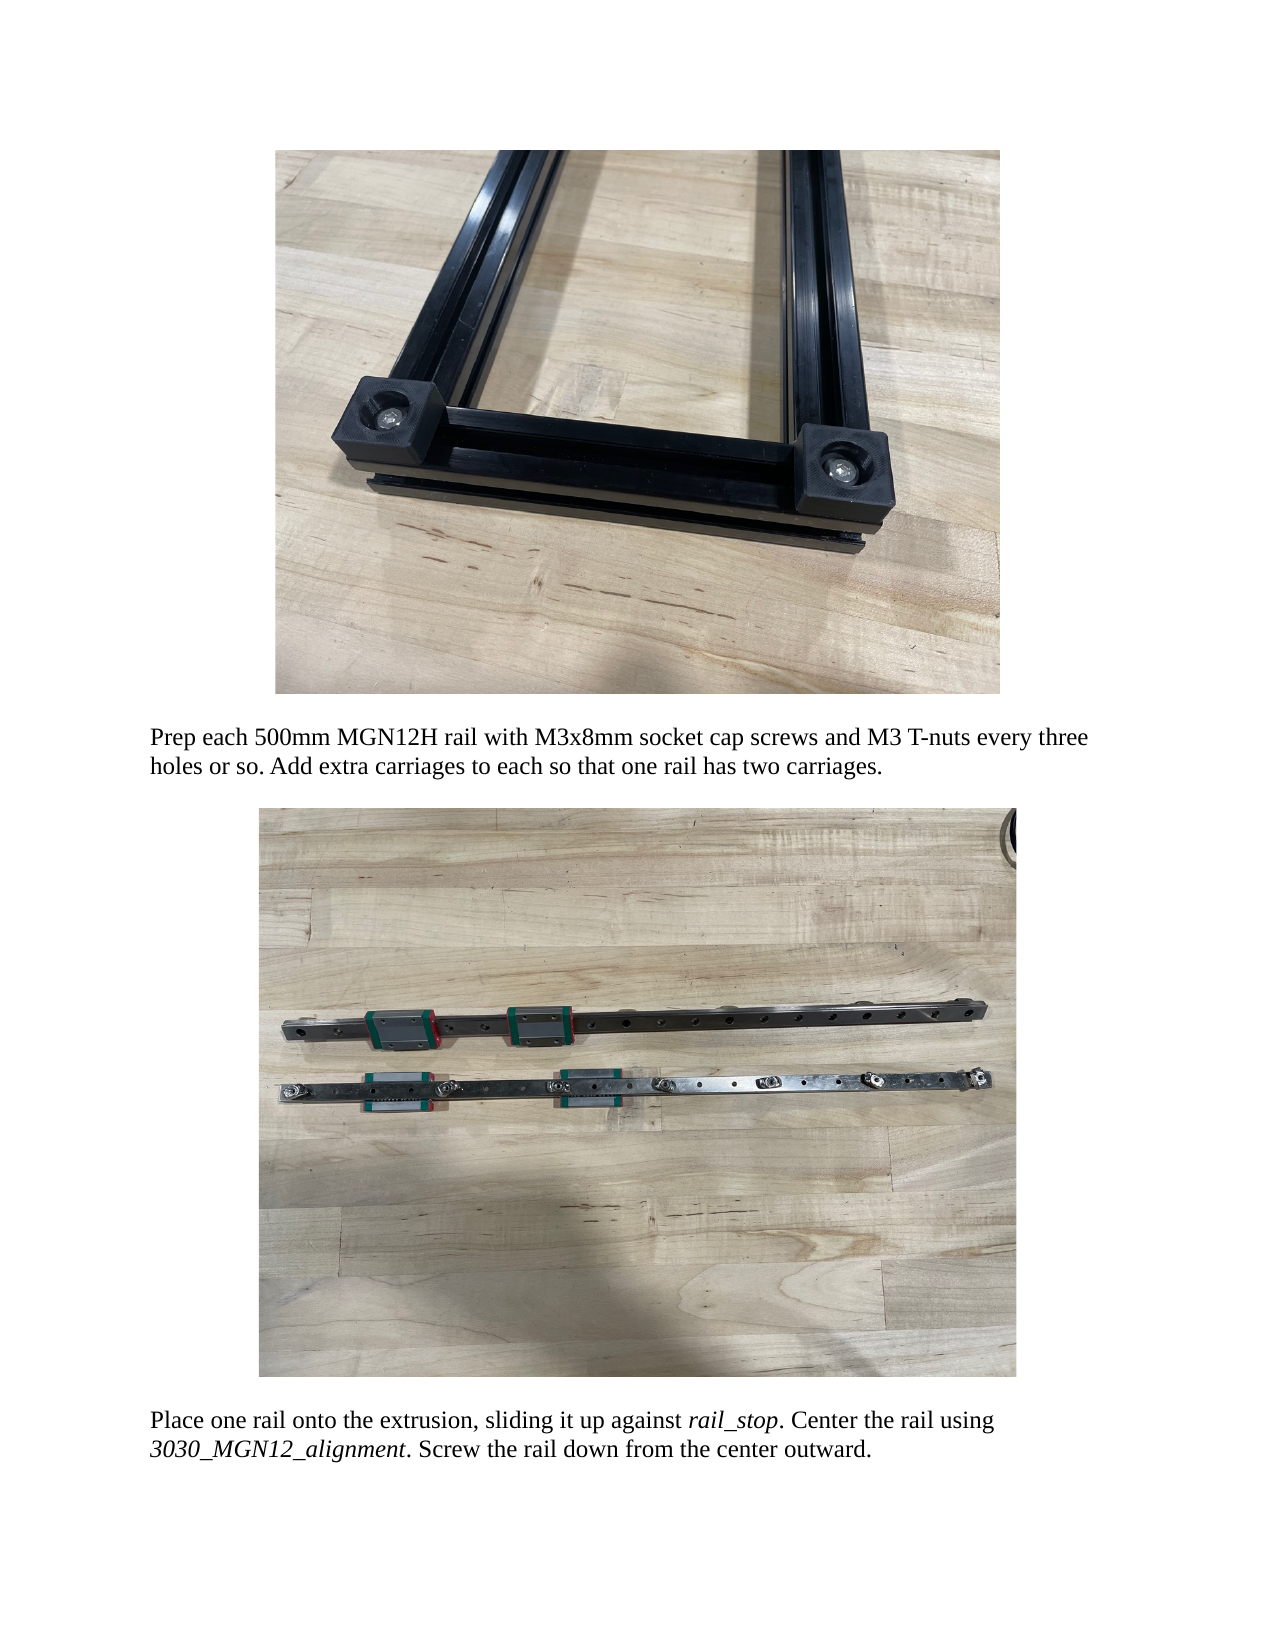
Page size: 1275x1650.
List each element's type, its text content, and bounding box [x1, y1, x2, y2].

text Place one rail onto the extrusion, sliding it up against rail_stop. Center the rail using 3030_MGN12_alignment. Screw the rail down from the center outward. [150, 1405, 1125, 1463]
text Prep each 500mm MGN12H rail with M3x8mm socket cap screws and M3 T-nuts every three holes or so. Add extra carriages to each so that one rail has two carriages. [150, 722, 1125, 779]
picture [275, 150, 1000, 694]
picture [258, 808, 1017, 1377]
